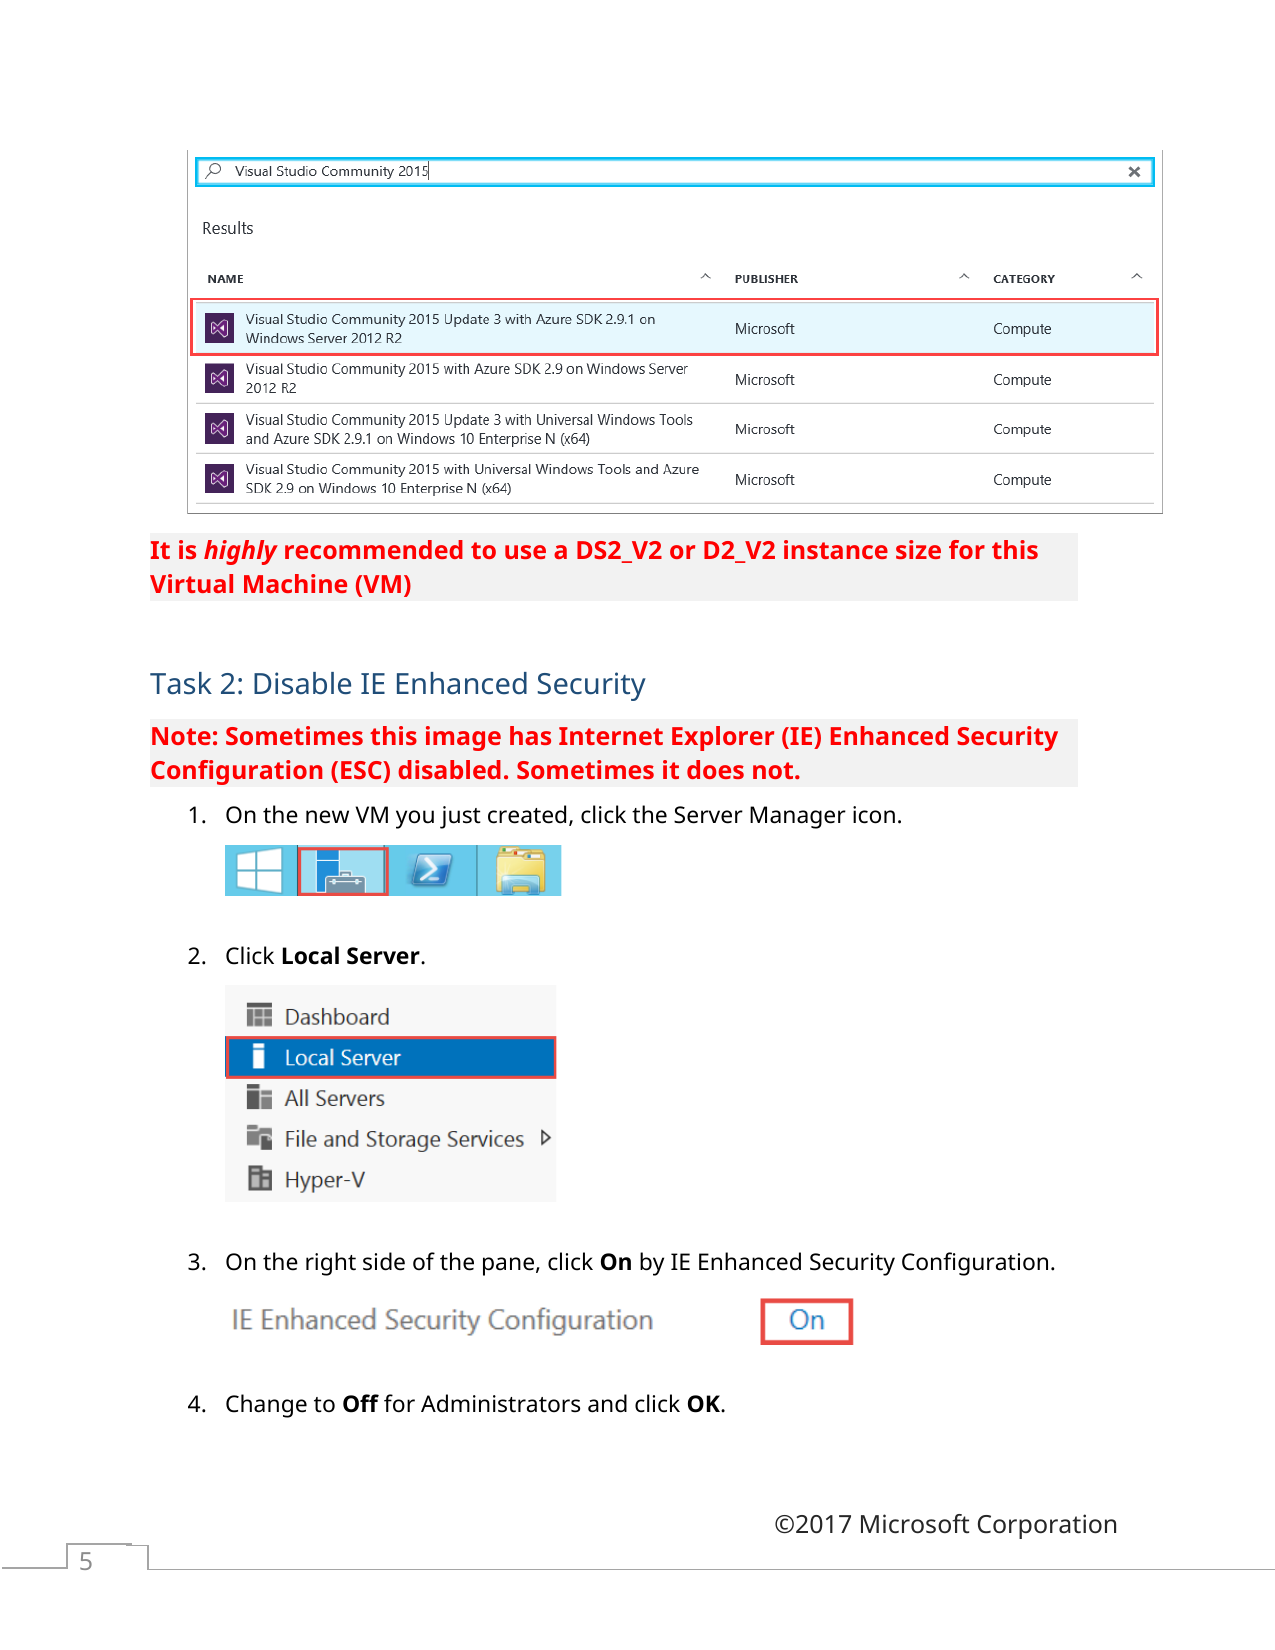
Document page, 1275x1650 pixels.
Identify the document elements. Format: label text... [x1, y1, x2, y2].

text It is highly recommended to use a DS2_V2 or D2_V2 instance size for this Virtual Machine (VM) [150, 533, 1078, 601]
list On the right side of the pane, click On by IE Enhanced Security Configuration. [187, 1246, 1125, 1277]
picture [225, 985, 557, 1202]
list Click Local Server. [187, 940, 1125, 971]
text Note: Sometimes this image has Internet Explorer (IE) Enhanced Security Configuration (ESC) disabled. Sometimes it does not. [150, 719, 1078, 787]
subtitle Task 2: Disable IE Enhanced Security [150, 663, 1125, 703]
picture [187, 150, 1163, 514]
picture [225, 845, 562, 896]
list On the new VM you just created, click the Server Manager icon. [187, 799, 1125, 831]
picture [225, 1291, 1031, 1345]
list Change to Off for Administrators and click OK. [187, 1388, 1125, 1419]
